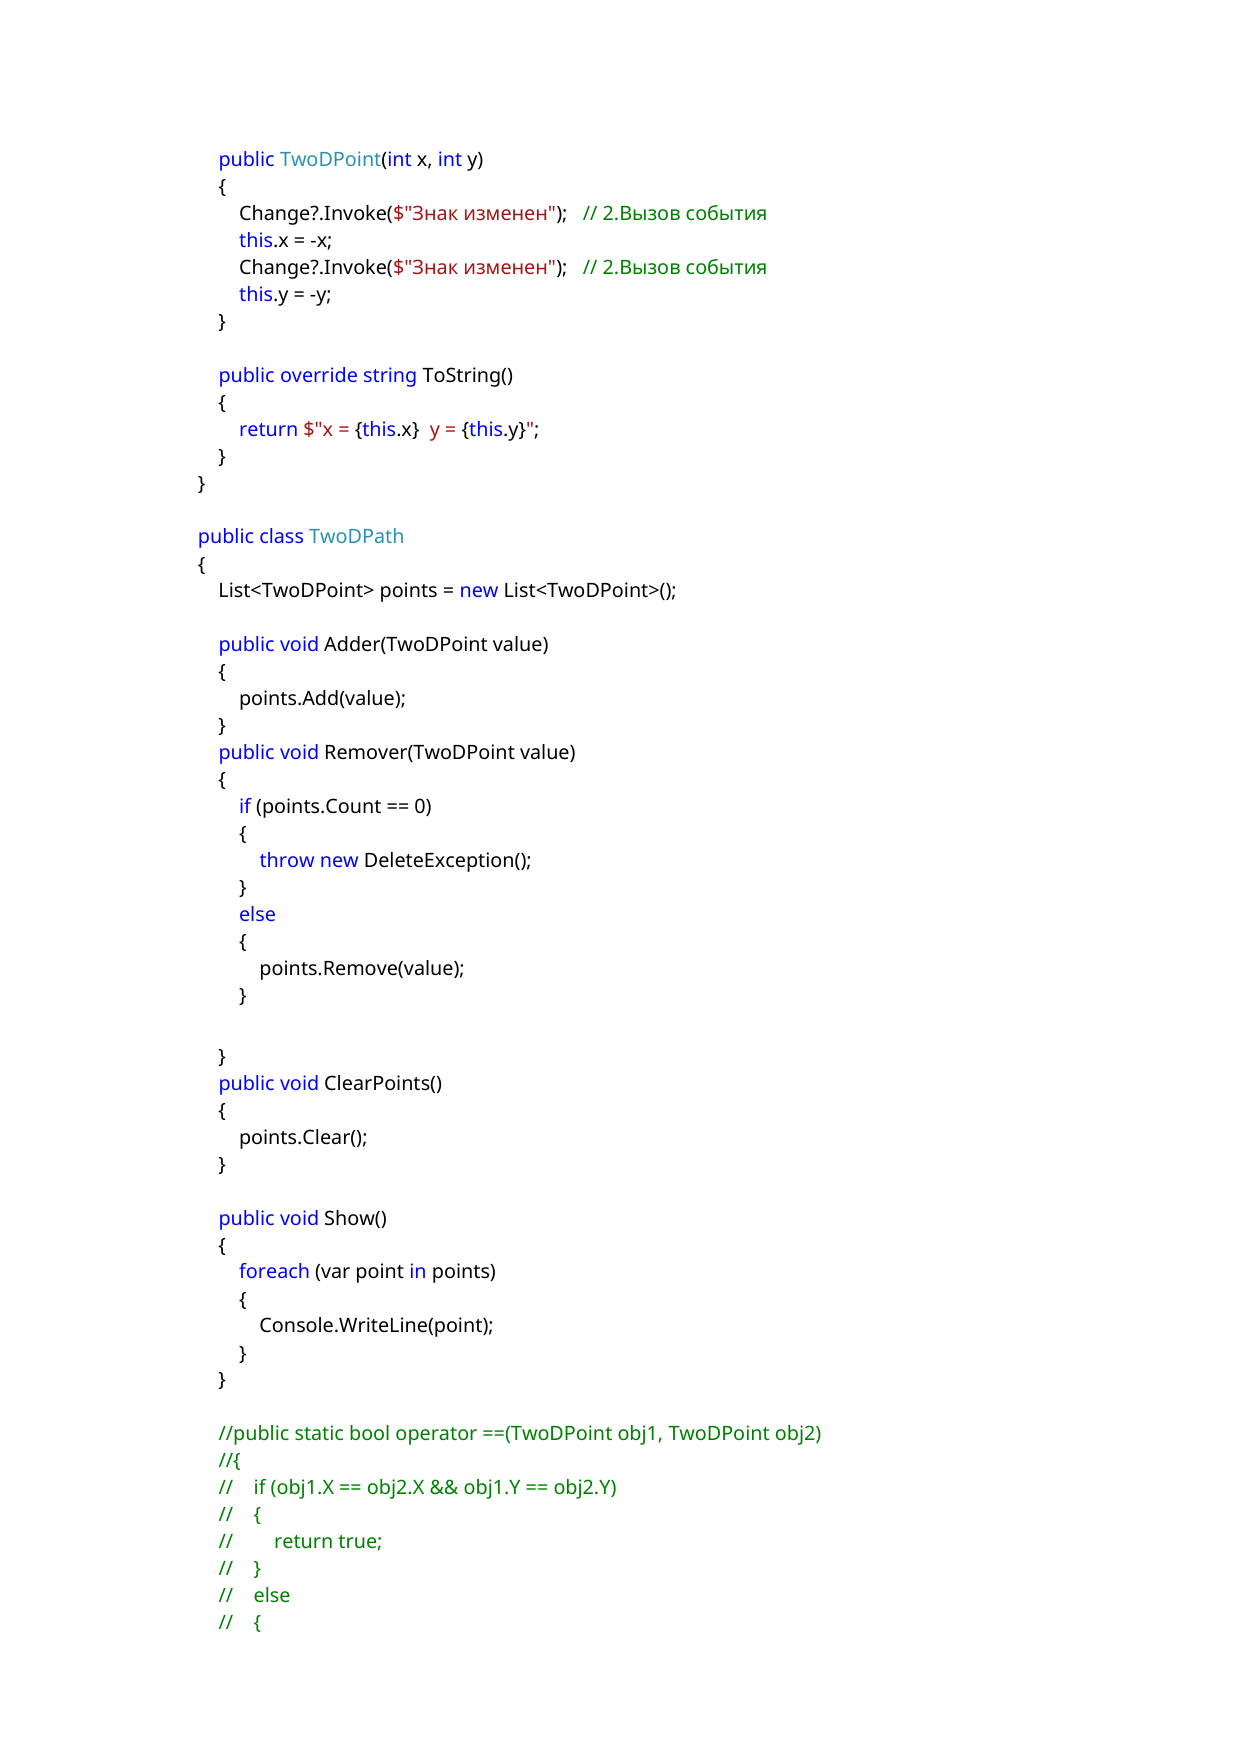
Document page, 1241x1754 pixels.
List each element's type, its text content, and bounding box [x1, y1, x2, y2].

text Console.WriteLine(point); [177, 1312, 1152, 1339]
text public void Show() [177, 1204, 1152, 1231]
text points.Clear(); [177, 1123, 1152, 1150]
text points.Add(value); [177, 685, 1152, 712]
text // } [177, 1554, 1152, 1582]
text } [177, 1339, 1152, 1366]
text //{ [177, 1447, 1152, 1474]
text public TwoDPoint(int x, int y) [177, 145, 1152, 172]
text { [177, 1231, 1152, 1258]
text //public static bool operator ==(TwoDPoint obj1, TwoDPoint obj2) [177, 1420, 1152, 1447]
text } [177, 1366, 1152, 1393]
text } [177, 981, 1152, 1008]
text { [177, 550, 1152, 577]
text public void Remover(TwoDPoint value) [177, 739, 1152, 766]
text // else [177, 1582, 1152, 1608]
text } [177, 712, 1152, 739]
text foreach (var point in points) [177, 1258, 1152, 1285]
text } [177, 1042, 1152, 1069]
text { [177, 658, 1152, 685]
text } [177, 442, 1152, 469]
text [177, 199, 1152, 226]
text this.x = -x; [177, 226, 1152, 253]
text points.Remove(value); [177, 954, 1152, 981]
text { [177, 766, 1152, 793]
text { [177, 1285, 1152, 1312]
text public class TwoDPath [177, 523, 1152, 550]
text List<TwoDPoint> points = new List<TwoDPoint>(); [177, 577, 1152, 604]
text { [177, 1096, 1152, 1123]
text // if (obj1.X == obj2.X && obj1.Y == obj2.Y) [177, 1474, 1152, 1501]
text } [177, 307, 1152, 334]
text public override string ToString() [177, 361, 1152, 388]
text this.y = -y; [177, 280, 1152, 307]
text return $"x = {this.x} y = {this.y}"; [177, 415, 1152, 442]
text { [177, 172, 1152, 199]
text { [177, 388, 1152, 415]
text if (points.Count == 0) [177, 793, 1152, 819]
text { [177, 927, 1152, 954]
text throw new DeleteException(); [177, 847, 1152, 873]
text // return true; [177, 1528, 1152, 1554]
text } [177, 873, 1152, 901]
text public void Adder(TwoDPoint value) [177, 631, 1152, 658]
text } [177, 1150, 1152, 1177]
text public void ClearPoints() [177, 1069, 1152, 1096]
text { [177, 819, 1152, 847]
text // { [177, 1501, 1152, 1528]
text // { [177, 1608, 1152, 1636]
text } [177, 469, 1152, 496]
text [177, 253, 1152, 280]
text else [177, 901, 1152, 927]
